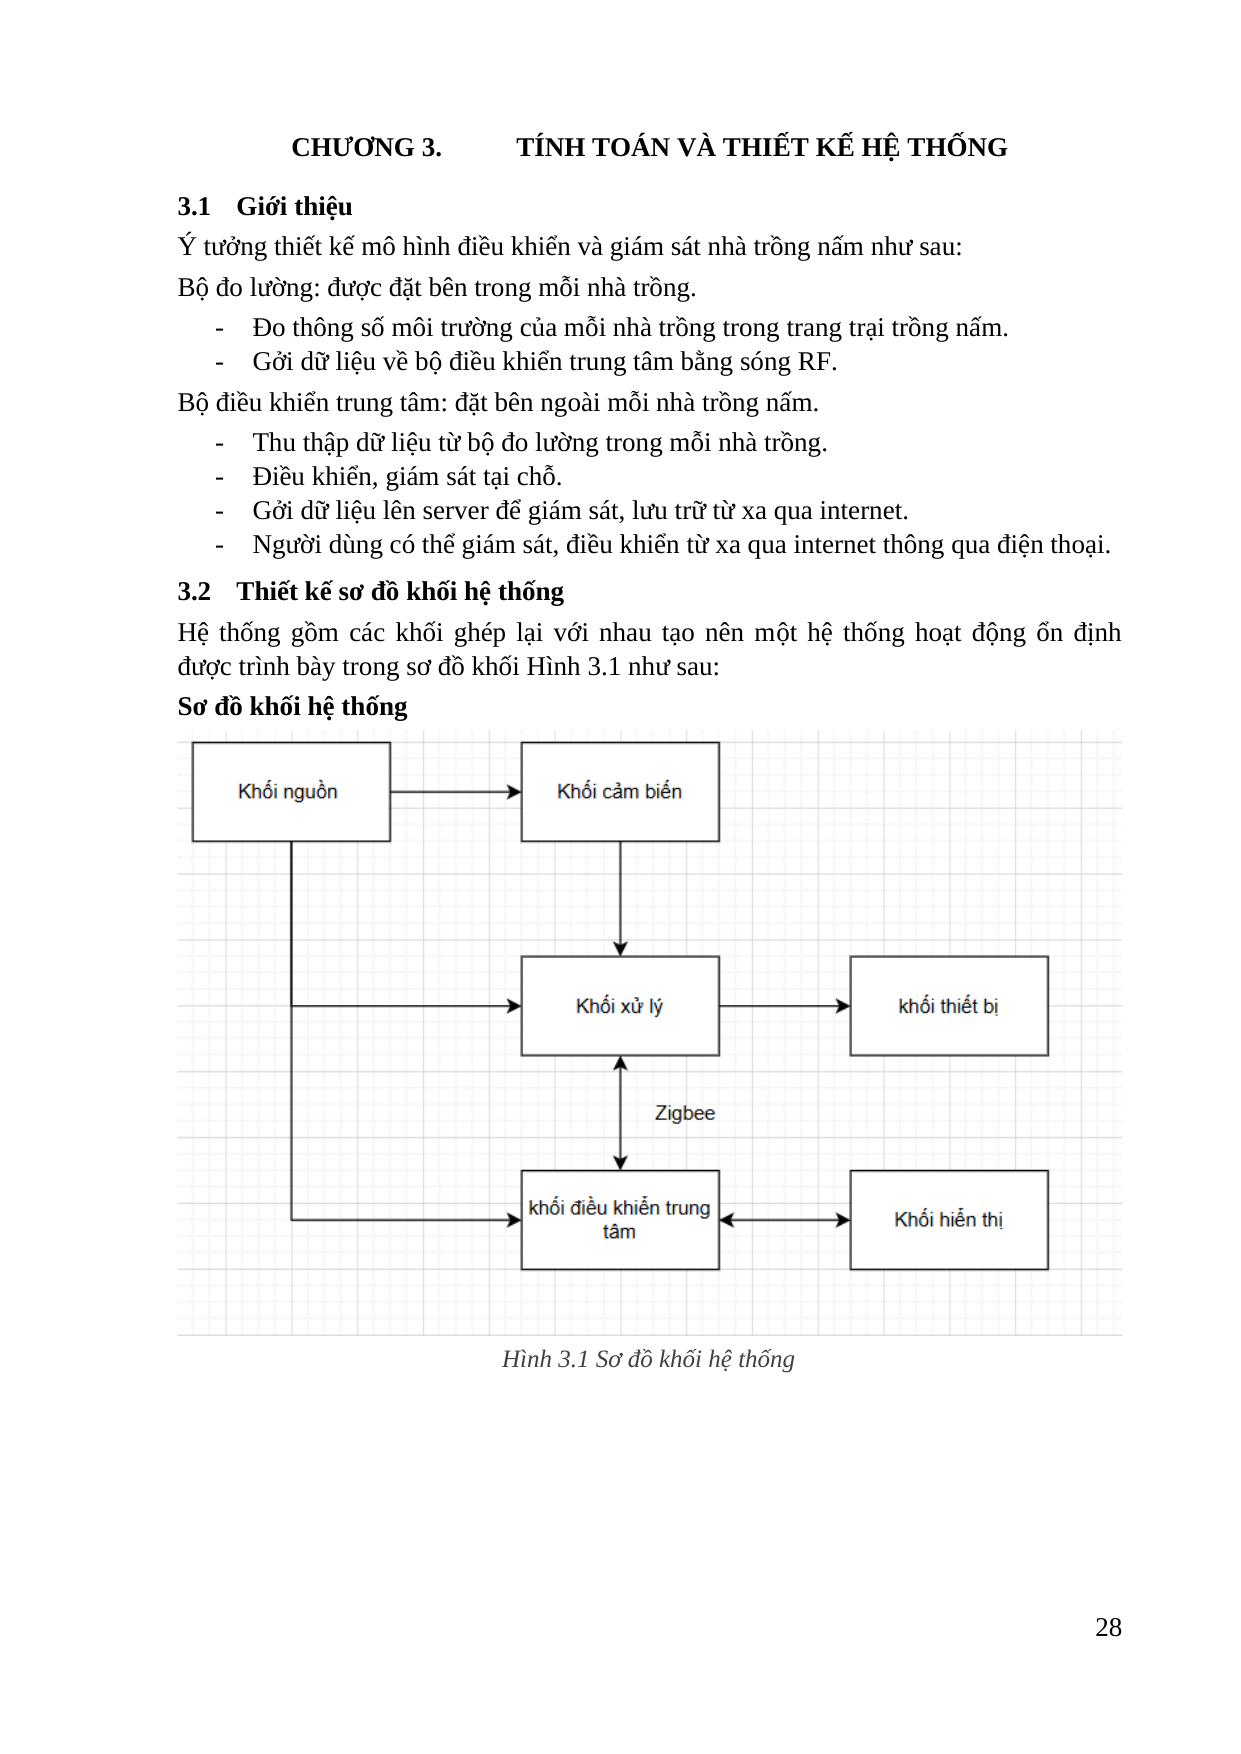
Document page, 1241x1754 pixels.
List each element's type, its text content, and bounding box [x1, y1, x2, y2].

list Gởi dữ liệu về bộ điều khiển trung tâm bằng sóng RF. [215, 345, 1122, 376]
text Bộ điều khiển trung tâm: đặt bên ngoài mỗi nhà trồng nấm. [177, 386, 1122, 417]
subtitle Thiết kế sơ đồ khối hệ thống [177, 575, 1122, 606]
subtitle TÍNH TOÁN VÀ THIẾT KẾ HỆ THỐNG [177, 131, 1122, 162]
text Hệ thống gồm các khối ghép lại với nhau tạo nên một hệ thống hoạt động ổn định được trình bày trong sơ đồ khối Hình 3.1 như sau: [177, 616, 1122, 681]
picture [177, 730, 1123, 1336]
text Sơ đồ khối hệ thống [177, 690, 1122, 721]
list Người dùng có thể giám sát, điều khiển từ xa qua internet thông qua điện thoại. [215, 528, 1122, 560]
list Điều khiển, giám sát tại chỗ. [215, 460, 1122, 491]
list Đo thông số môi trường của mỗi nhà trồng trong trang trại trồng nấm. [215, 311, 1122, 342]
list Thu thập dữ liệu từ bộ đo lường trong mỗi nhà trồng. [215, 426, 1122, 457]
list Gởi dữ liệu lên server để giám sát, lưu trữ từ xa qua internet. [215, 494, 1122, 526]
subtitle Giới thiệu [177, 190, 1122, 221]
text Ý tưởng thiết kế mô hình điều khiển và giám sát nhà trồng nấm như sau: [177, 230, 1122, 261]
text Bộ đo lường: được đặt bên trong mỗi nhà trồng. [177, 271, 1122, 302]
text Hình 3.1 Sơ đồ khối hệ thống [177, 1344, 1122, 1373]
